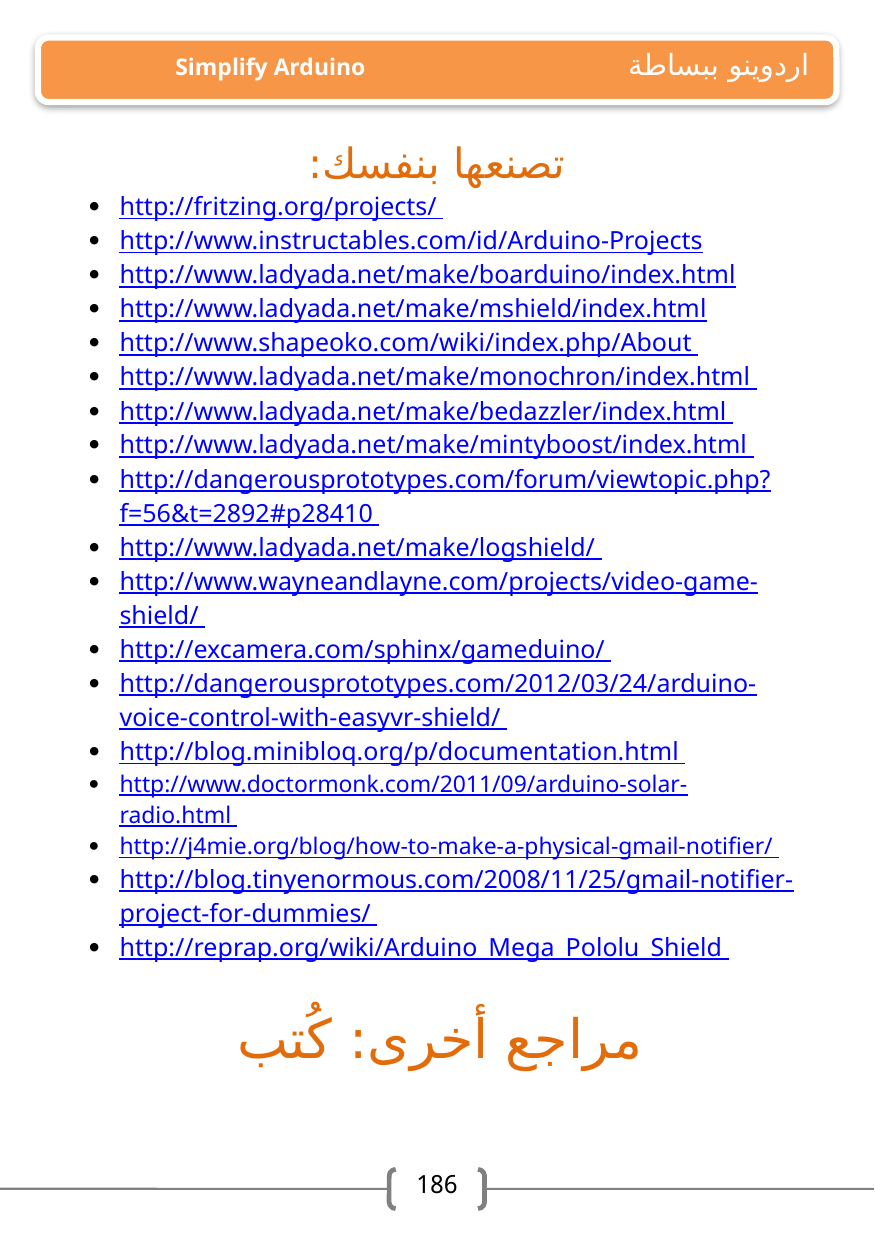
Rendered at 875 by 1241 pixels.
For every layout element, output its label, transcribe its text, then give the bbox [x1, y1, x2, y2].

list http://blog.tinyenormous.com/2008/11/25/gmail-notifier-project-for-dummies/ [90, 862, 799, 930]
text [75, 140, 799, 189]
list http://dangerousprototypes.com/2012/03/24/arduino-voice-control-with-easyvr-shield/ [90, 666, 799, 734]
list http://j4mie.org/blog/how-to-make-a-physical-gmail-notifier/ [90, 830, 799, 862]
list http://www.ladyada.net/make/logshield/ [90, 529, 799, 563]
list http://dangerousprototypes.com/forum/viewtopic.php?f=56&t=2892#p28410 [90, 461, 799, 529]
list http://excamera.com/sphinx/gameduino/ [90, 632, 799, 666]
list http://www.shapeoko.com/wiki/index.php/About [90, 325, 799, 359]
list http://reprap.org/wiki/Arduino_Mega_Pololu_Shield [90, 930, 799, 964]
list http://www.doctormonk.com/2011/09/arduino-solar-radio.html [90, 768, 799, 830]
list http://www.ladyada.net/make/bedazzler/index.html [90, 393, 799, 427]
list http://www.instructables.com/id/Arduino-Projects [90, 223, 799, 257]
list http://blog.minibloq.org/p/documentation.html [90, 734, 799, 768]
list http://fritzing.org/projects/ [90, 189, 799, 223]
list http://www.ladyada.net/make/mshield/index.html [90, 291, 799, 325]
list http://www.wayneandlayne.com/projects/video-game-shield/ [90, 563, 799, 632]
list http://www.ladyada.net/make/boarduino/index.html [90, 257, 799, 291]
list http://www.ladyada.net/make/monochron/index.html [90, 359, 799, 393]
list http://www.ladyada.net/make/mintyboost/index.html [90, 427, 799, 461]
